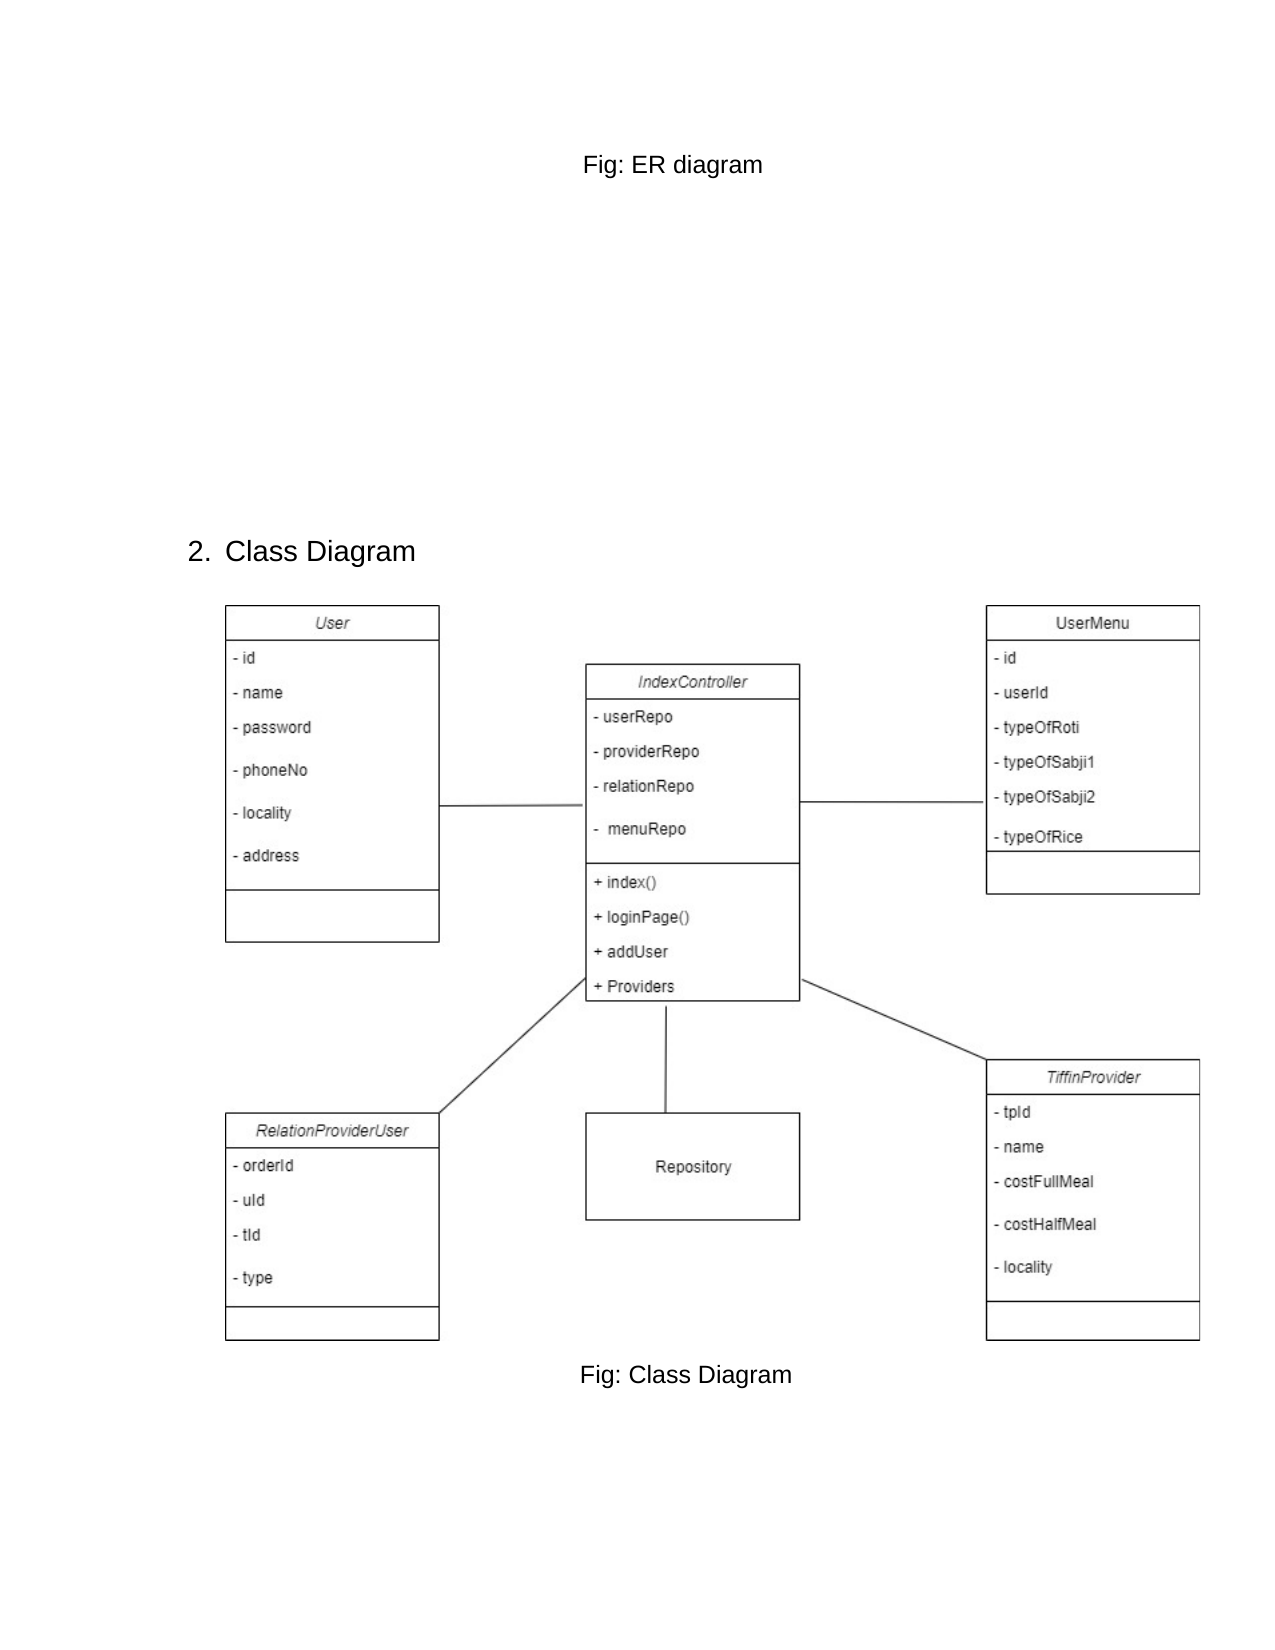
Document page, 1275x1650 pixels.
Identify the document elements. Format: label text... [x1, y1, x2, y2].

text Fig: Class Diagram [150, 1359, 1125, 1388]
picture [225, 605, 1200, 1341]
list Class Diagram [187, 533, 1125, 567]
text Fig: ER diagram [150, 150, 1125, 179]
